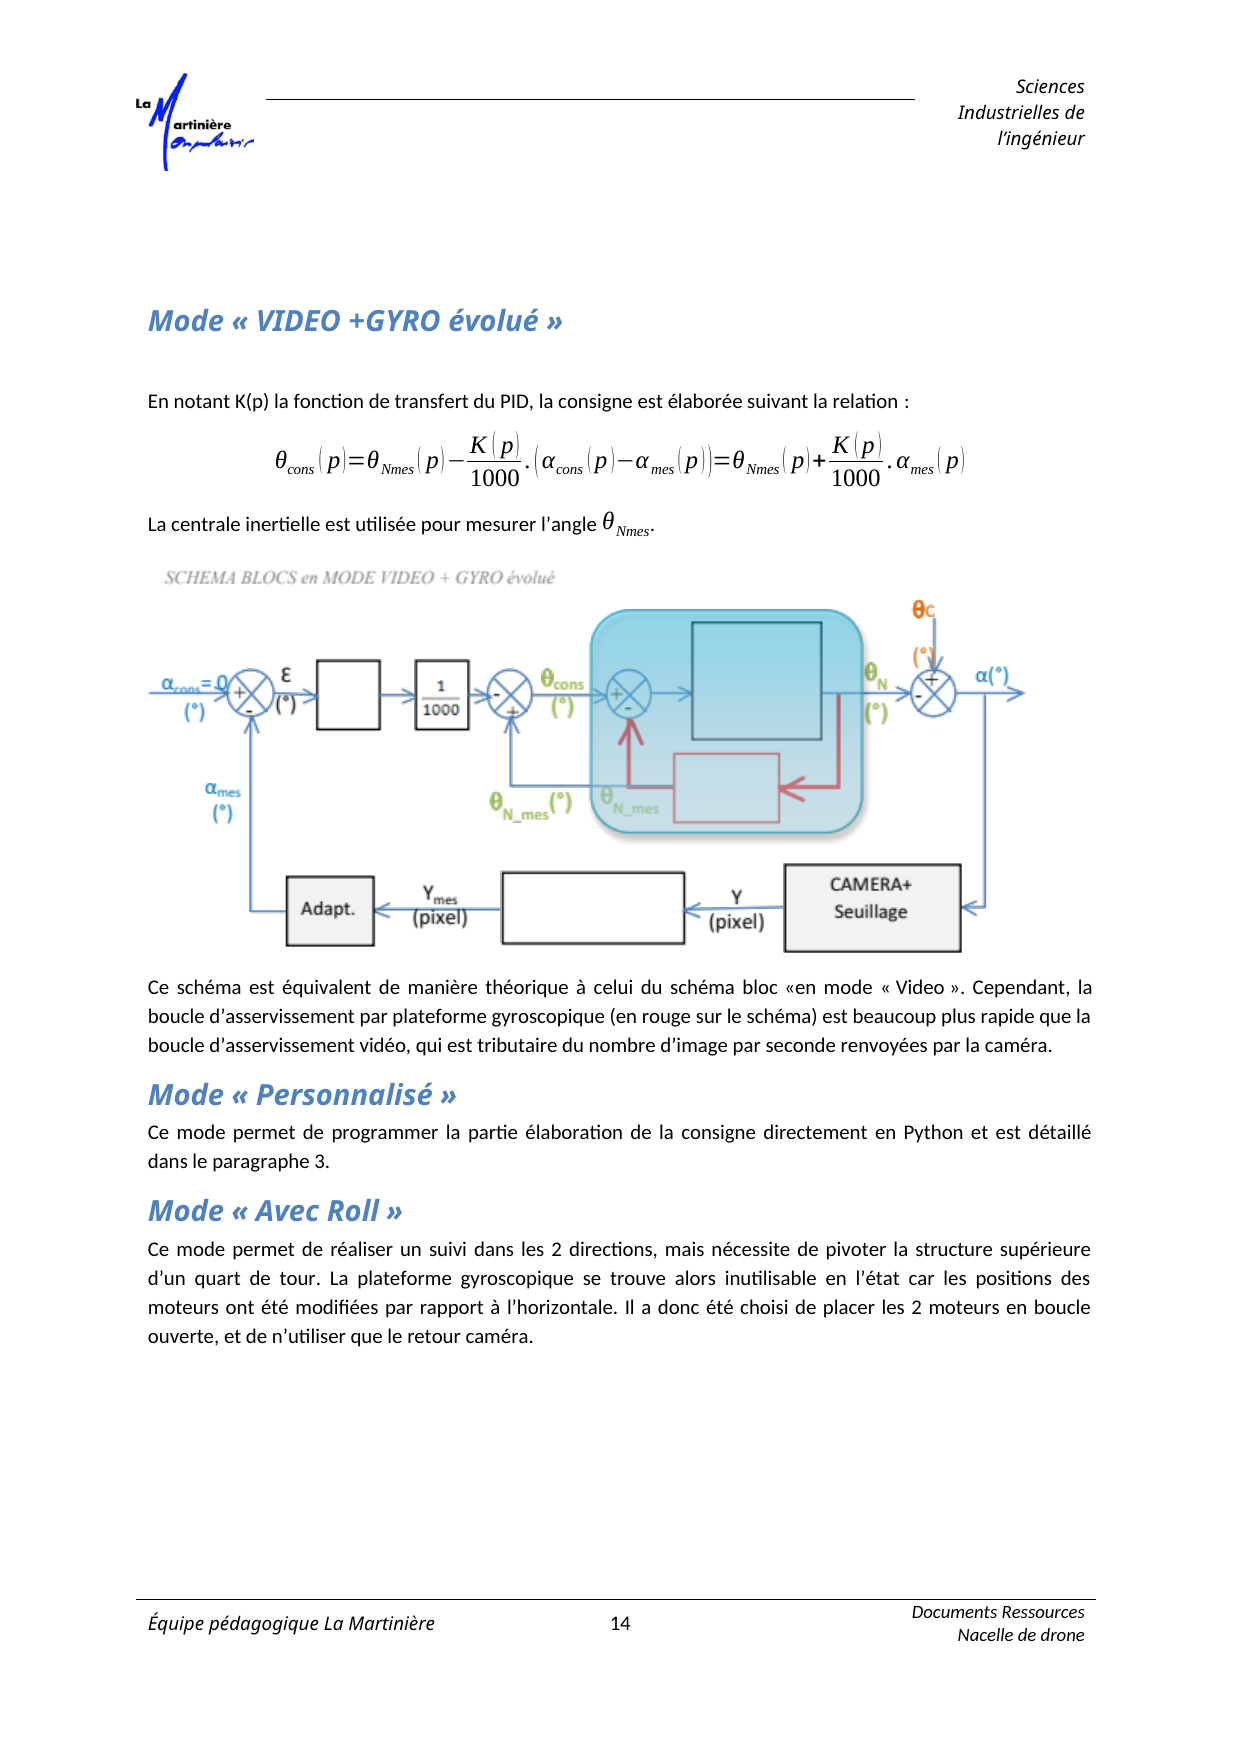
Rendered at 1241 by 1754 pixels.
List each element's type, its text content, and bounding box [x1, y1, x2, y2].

text Ce schéma est équivalent de manière théorique à celui du schéma bloc «en mode « Video ». Cependant, la boucle d’asservissement par plateforme gyroscopique (en rouge sur le schéma) est beaucoup plus rapide que la boucle d’asservissement vidéo, qui est tributaire du nombre d’image par seconde renvoyées par la caméra. [148, 974, 1093, 1058]
text La centrale inertielle est utilisée pour mesurer l’angle . [148, 508, 1093, 539]
text Ce mode permet de réaliser un suivi dans les 2 directions, mais nécessite de pivoter la structure supérieure d’un quart de tour. La plateforme gyroscopique se trouve alors inutilisable en l’état car les positions des moteurs ont été modifiées par rapport à l’horizontale. Il a donc été choisi de placer les 2 moteurs en boucle ouverte, et de n’utiliser que le retour caméra. [148, 1236, 1093, 1349]
picture [136, 73, 254, 171]
subtitle Mode « VIDEO +GYRO évolué » [148, 301, 1093, 340]
text Ce mode permet de programmer la partie élaboration de la consigne directement en Python et est détaillé dans le paragraphe 3. [148, 1119, 1093, 1174]
text En notant K(p) la fonction de transfert du PID, la consigne est élaborée suivant la relation : [148, 388, 1093, 413]
subtitle Mode « Avec Roll » [148, 1190, 1093, 1230]
subtitle Mode « Personnalisé » [148, 1074, 1093, 1113]
